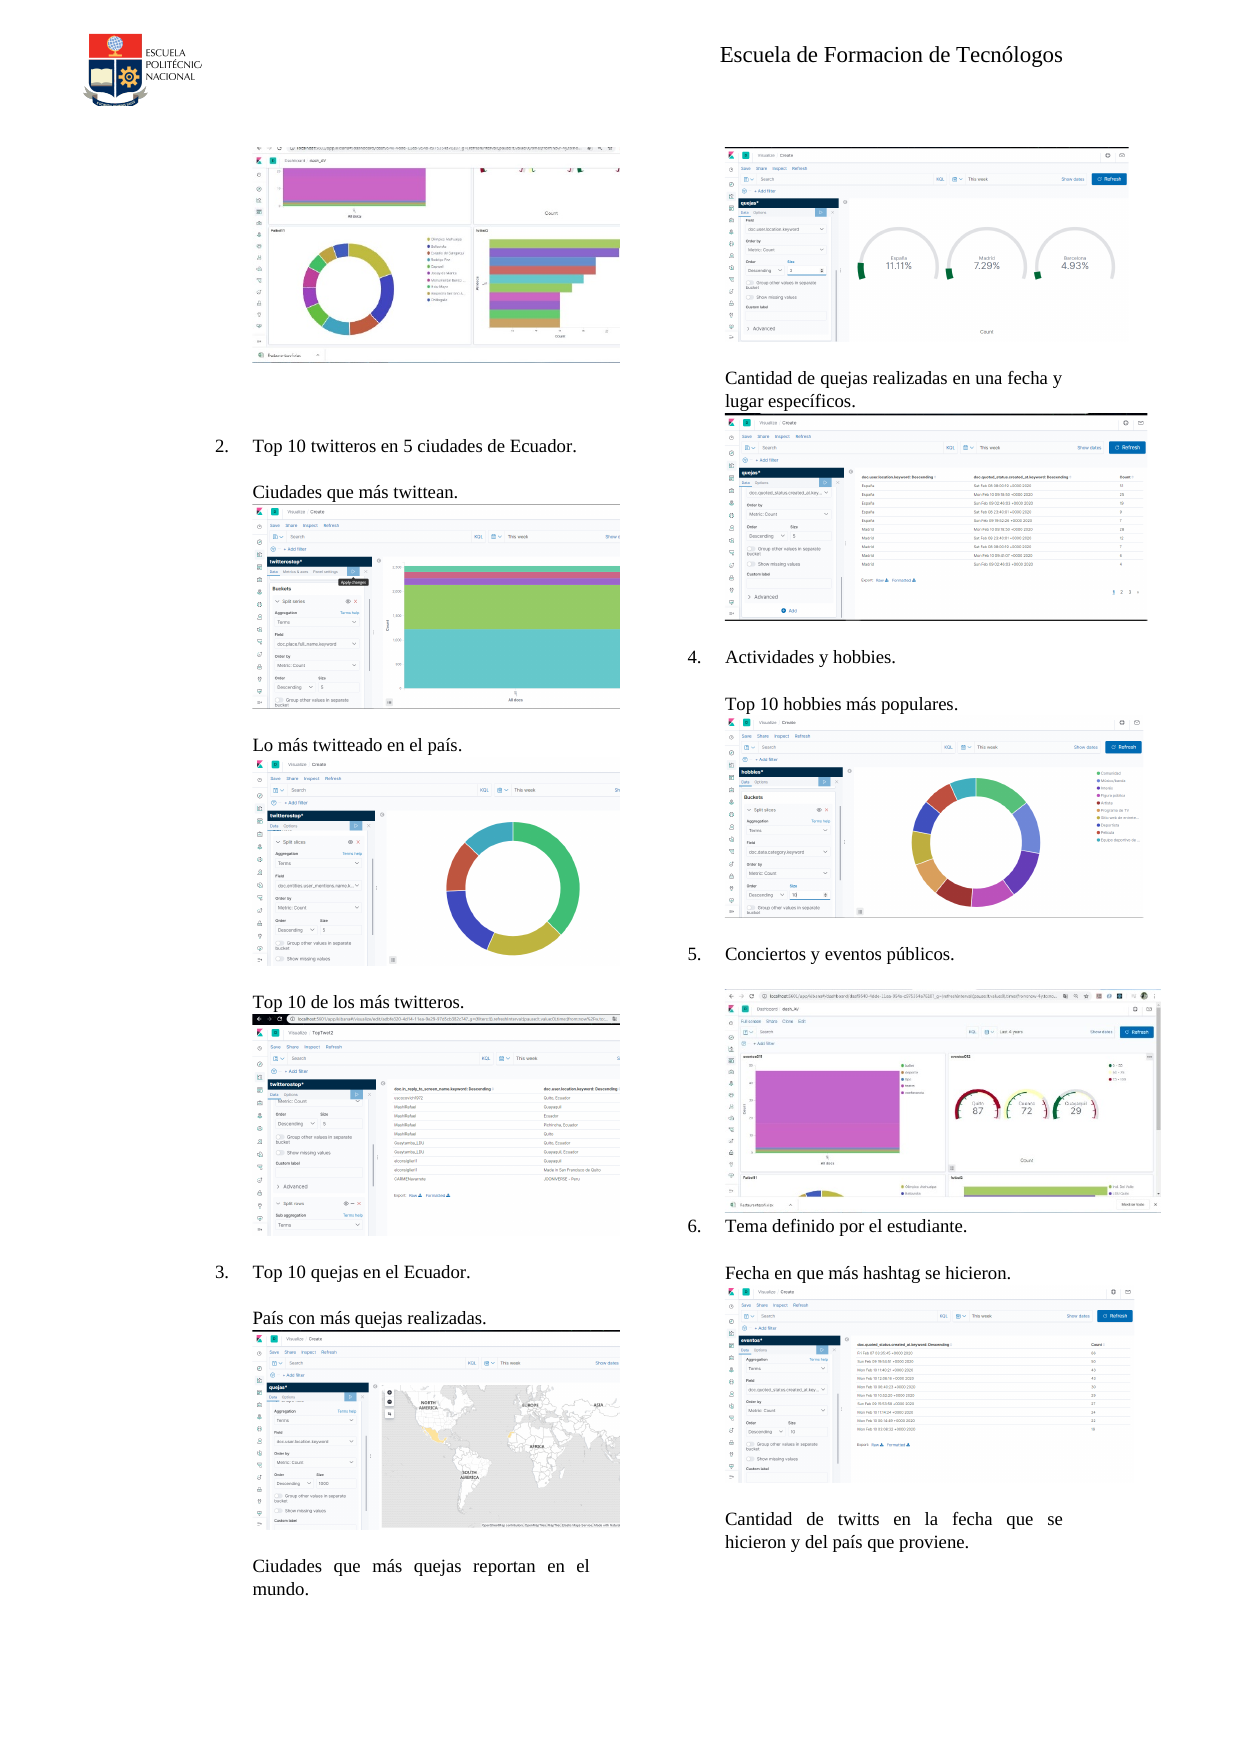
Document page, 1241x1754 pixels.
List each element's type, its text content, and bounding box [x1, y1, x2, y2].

picture [252, 1330, 620, 1530]
picture [724, 715, 1144, 918]
list Lo más twitteado en el país. [252, 734, 591, 756]
list Actividades y hobbies. [687, 646, 1063, 668]
picture [252, 504, 620, 709]
list Tema definido por el estudiante. [687, 1215, 1063, 1237]
list Ciudades que más twittean. [252, 481, 591, 502]
picture [252, 1014, 620, 1236]
picture [252, 147, 620, 363]
picture [724, 1285, 1135, 1483]
list Top 10 hobbies más populares. [725, 692, 1063, 714]
list Top 10 de los más twitteros. [252, 991, 591, 1012]
picture [83, 33, 202, 106]
picture [724, 989, 1161, 1213]
list Top 10 quejas en el Ecuador. [215, 1261, 591, 1282]
list Cantidad de twitts en la fecha que se hicieron y del país que proviene. [725, 1508, 1063, 1553]
picture [252, 757, 620, 966]
list Conciertos y eventos públicos. [687, 943, 1063, 964]
list País con más quejas realizadas. [252, 1307, 591, 1329]
picture [724, 413, 1148, 621]
list Ciudades que más quejas reportan en el mundo. [252, 1555, 591, 1599]
picture [724, 147, 1129, 342]
list Top 10 twitteros en 5 ciudades de Ecuador. [215, 434, 591, 456]
list Fecha en que más hashtag se hicieron. [725, 1262, 1063, 1283]
list Cantidad de quejas realizadas en una fecha y lugar específicos. [725, 367, 1063, 412]
